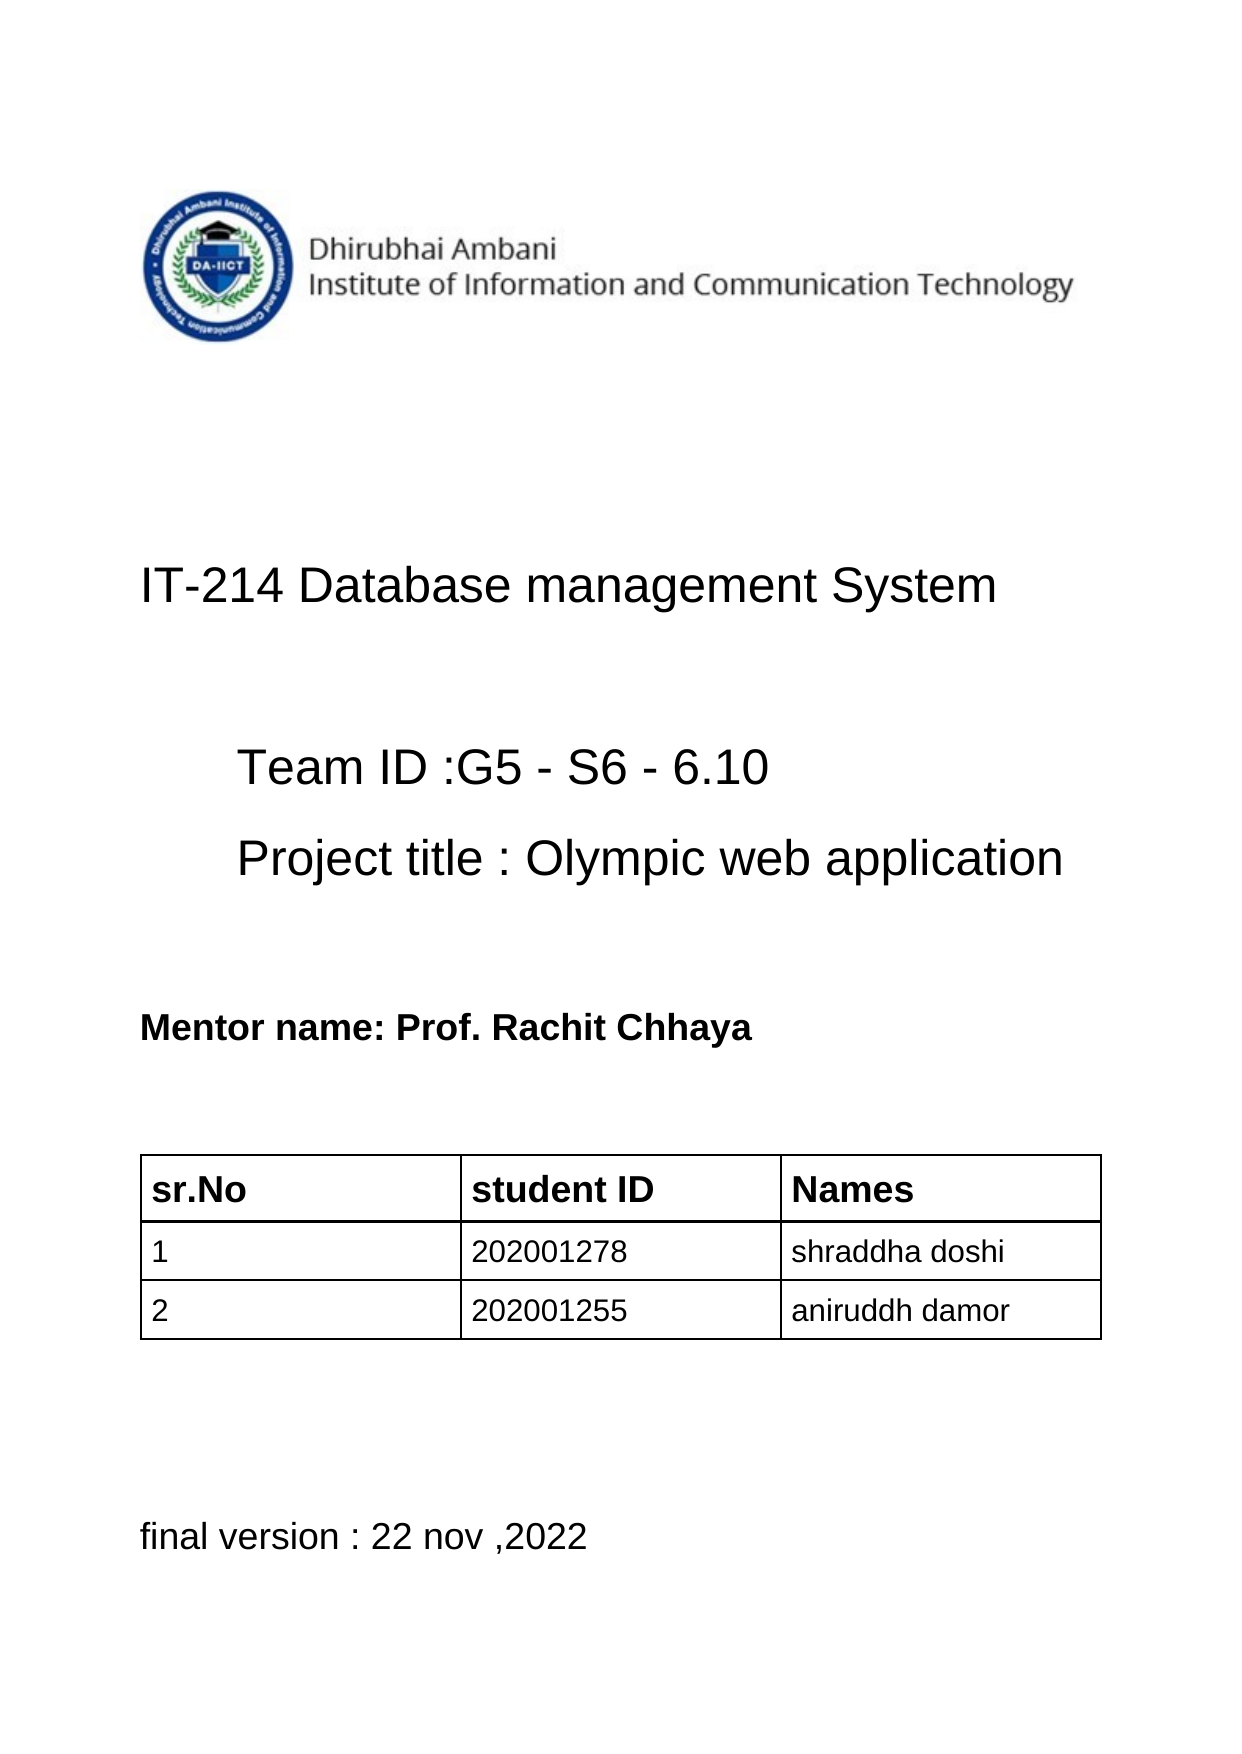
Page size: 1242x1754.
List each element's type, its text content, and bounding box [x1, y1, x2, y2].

table_header Names [782, 1156, 1100, 1220]
table_cell 202001278 [462, 1223, 780, 1279]
table_header sr.No [142, 1156, 460, 1220]
table_cell 2 [142, 1281, 460, 1338]
text Mentor name: Prof. Rachit Chhaya [139, 1005, 1100, 1048]
text Project title : Olympic web application [139, 829, 1100, 886]
table_cell aniruddh damor [782, 1281, 1100, 1338]
text Team ID :G5 - S6 - 6.10 [139, 738, 1100, 795]
picture [139, 189, 1081, 345]
table_cell 1 [142, 1223, 460, 1279]
text IT-214 Database management System [139, 556, 1100, 613]
text final version : 22 nov ,2022 [139, 1514, 1100, 1557]
table_cell 202001255 [462, 1281, 780, 1338]
table_cell shraddha doshi [782, 1223, 1100, 1279]
table_header student ID [462, 1156, 780, 1220]
